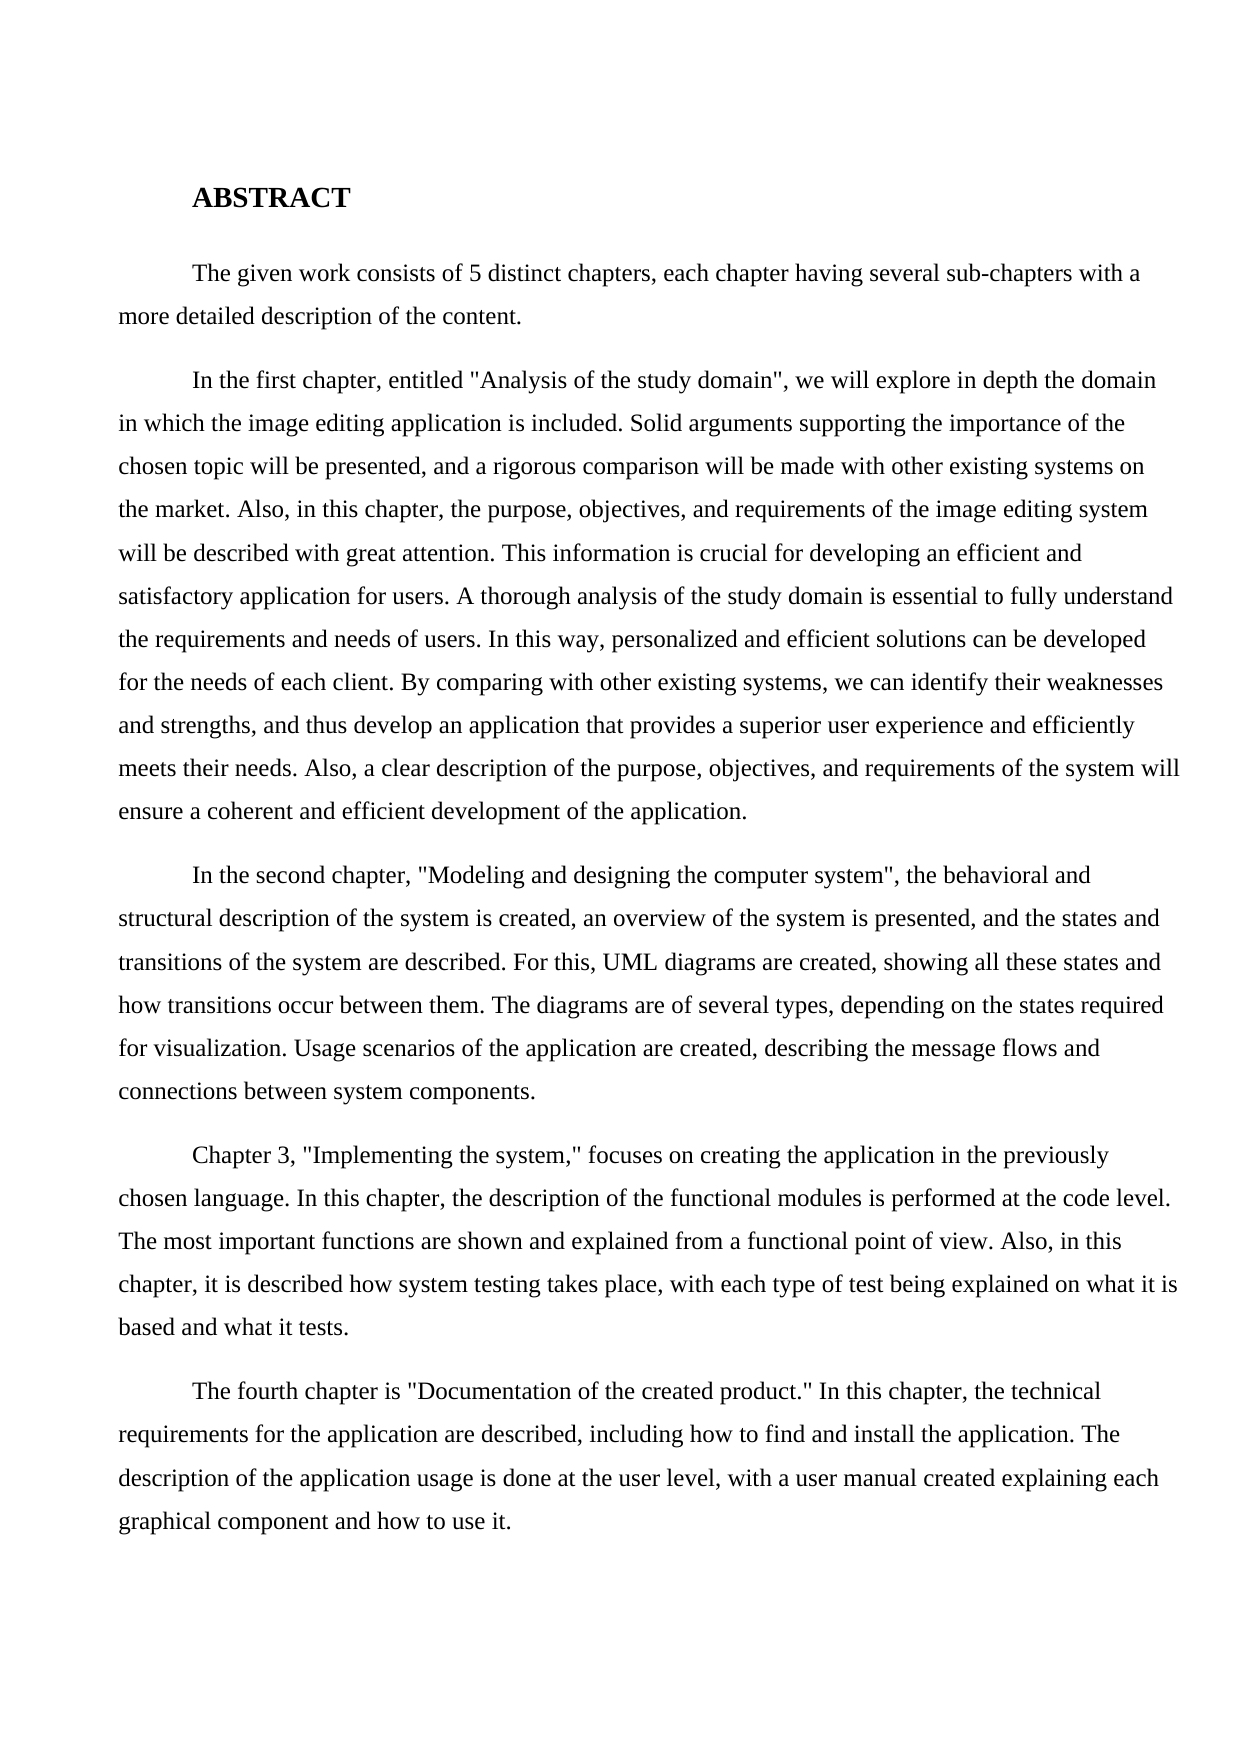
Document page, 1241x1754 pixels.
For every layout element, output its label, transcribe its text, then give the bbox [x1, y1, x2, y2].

text The fourth chapter is "Documentation of the created product." In this chapter, the technical requirements for the application are described, including how to find and install the application. The description of the application usage is done at the user level, with a user manual created explaining each graphical component and how to use it. [118, 1376, 1181, 1534]
subtitle ABSTRACT [118, 181, 1181, 214]
text In the first chapter, entitled "Analysis of the study domain", we will explore in depth the domain in which the image editing application is included. Solid arguments supporting the importance of the chosen topic will be presented, and a rigorous comparison will be made with other existing systems on the market. Also, in this chapter, the purpose, objectives, and requirements of the image editing system will be described with great attention. This information is crucial for developing an efficient and satisfactory application for users. A thorough analysis of the study domain is essential to fully understand the requirements and needs of users. In this way, personalized and efficient solutions can be developed for the needs of each client. By comparing with other existing systems, we can identify their weaknesses and strengths, and thus develop an application that provides a superior user experience and efficiently meets their needs. Also, a clear description of the purpose, objectives, and requirements of the system will ensure a coherent and efficient development of the application. [118, 365, 1181, 825]
text The given work consists of 5 distinct chapters, each chapter having several sub-chapters with a more detailed description of the content. [118, 258, 1181, 330]
text In the second chapter, "Modeling and designing the computer system", the behavioral and structural description of the system is created, an overview of the system is presented, and the states and transitions of the system are described. For this, UML diagrams are created, showing all these states and how transitions occur between them. The diagrams are of several types, depending on the states required for visualization. Usage scenarios of the application are created, describing the message flows and connections between system components. [118, 860, 1181, 1105]
text Chapter 3, "Implementing the system," focuses on creating the application in the previously chosen language. In this chapter, the description of the functional modules is performed at the code level. The most important functions are shown and explained from a functional point of view. Also, in this chapter, it is described how system testing takes place, with each type of test being explained on what it is based and what it tests. [118, 1140, 1181, 1341]
